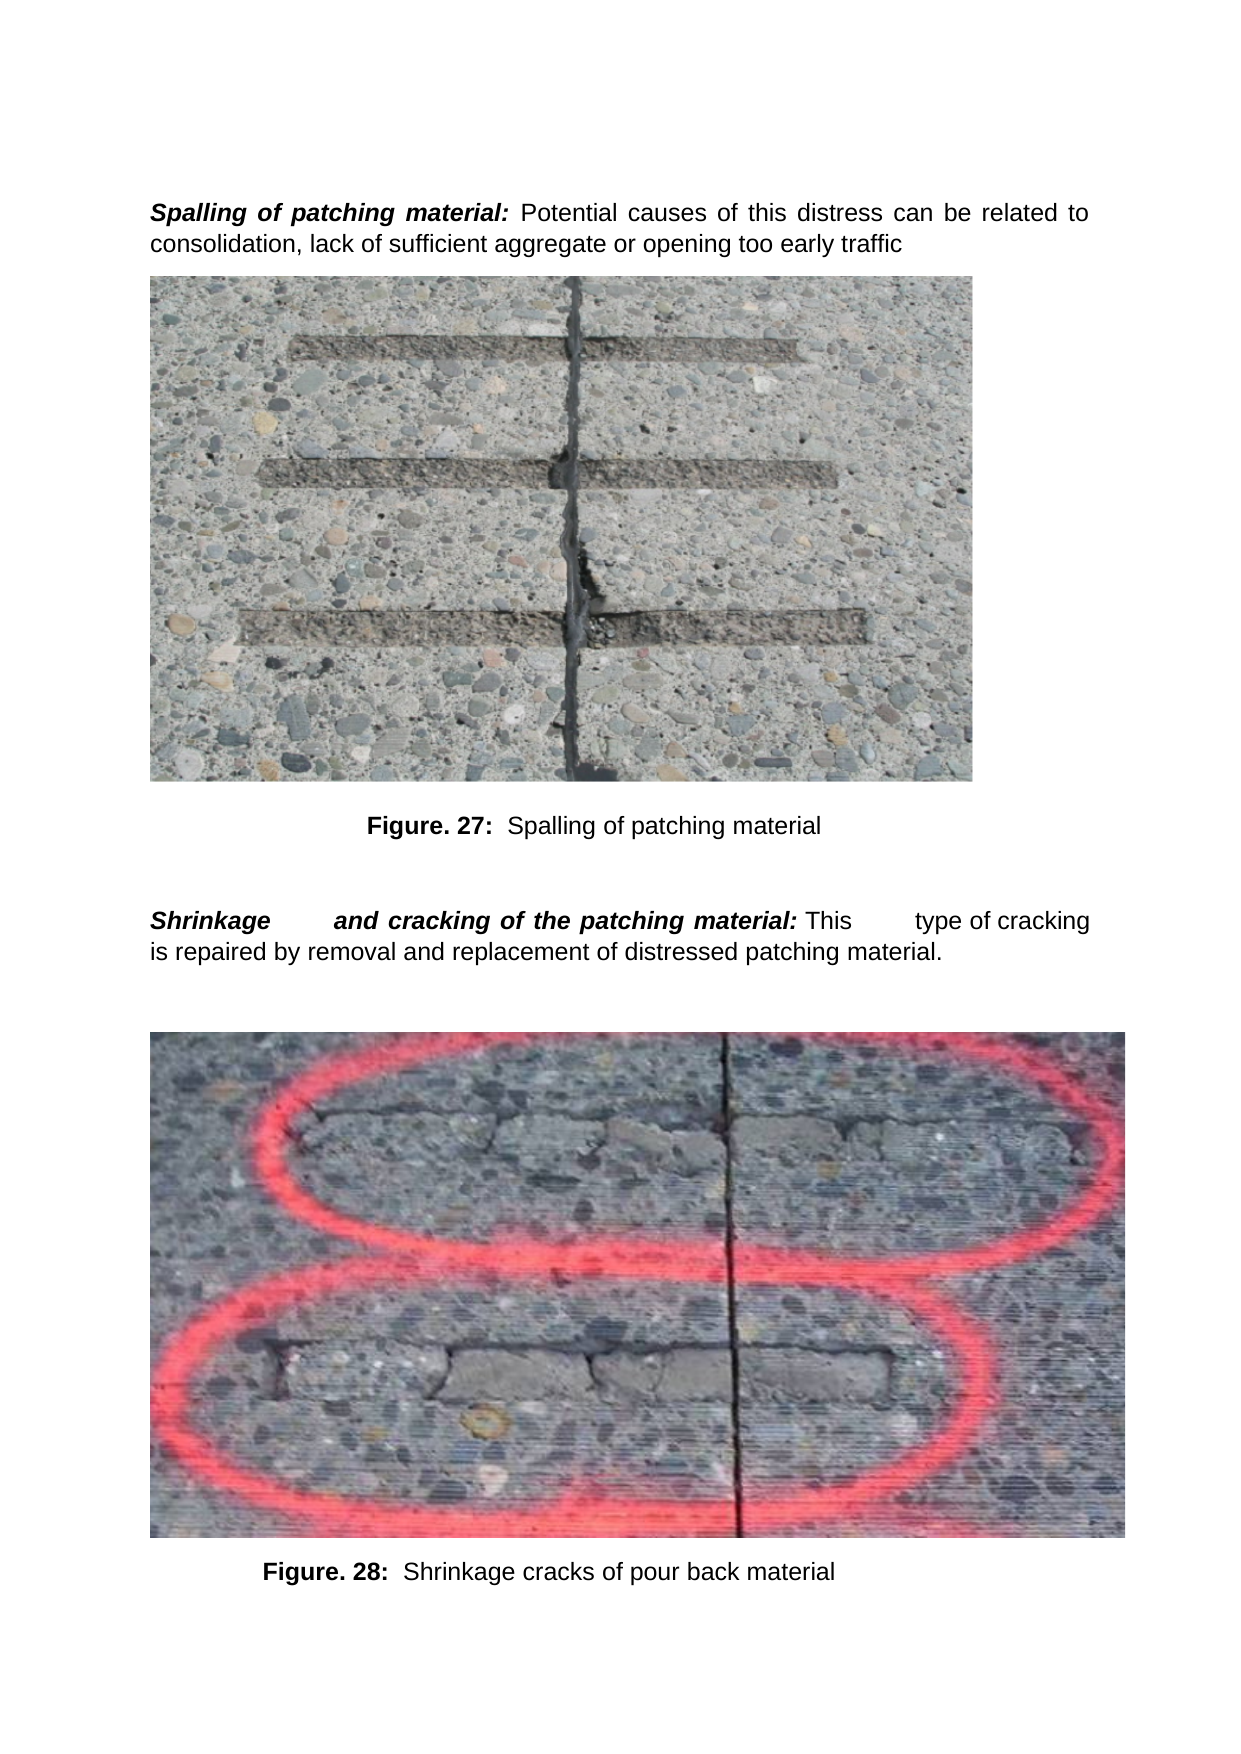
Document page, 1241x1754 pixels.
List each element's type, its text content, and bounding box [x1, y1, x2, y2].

text Figure. 27: Spalling of patching material [262, 811, 1090, 840]
text Shrinkage and cracking of the patching material: This type of cracking is repaired by removal and replacement of distressed patching material. [150, 906, 1090, 966]
picture [150, 276, 1001, 792]
picture [150, 1032, 1125, 1538]
text Figure. 28: Shrinkage cracks of pour back material [262, 1557, 1090, 1585]
text Spalling of patching material: Potential causes of this distress can be related to consolidation, lack of sufficient aggregate or opening too early traffic [150, 198, 1090, 257]
